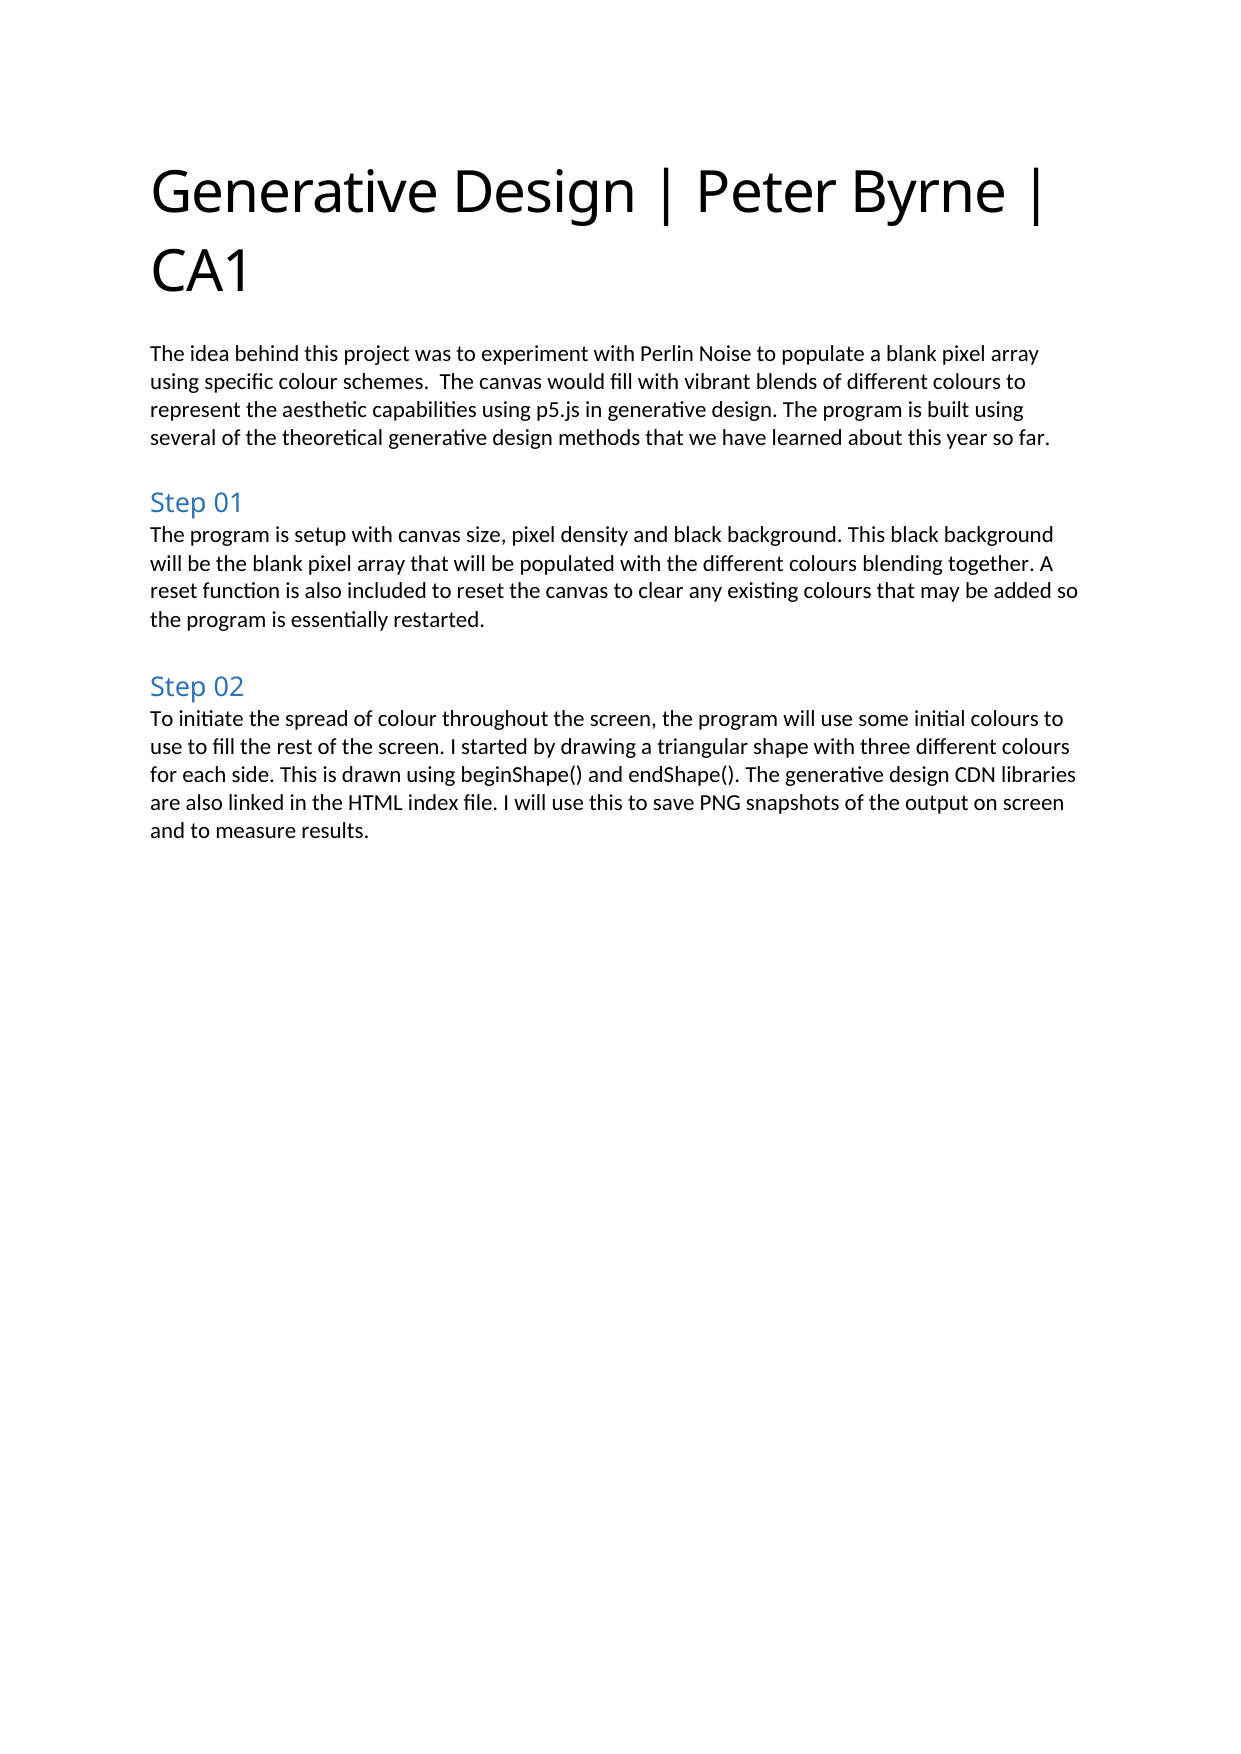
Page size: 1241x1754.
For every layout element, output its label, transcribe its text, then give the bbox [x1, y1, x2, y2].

subtitle Step 01 [150, 484, 1090, 521]
subtitle Step 02 [150, 667, 1090, 704]
text The idea behind this project was to experiment with Perlin Noise to populate a blank pixel array using specific colour schemes. The canvas would fill with vibrant blends of different colours to represent the aesthetic capabilities using p5.js in generative design. The program is built using several of the theoretical generative design methods that we have learned about this year so far. [150, 339, 1090, 452]
text To initiate the spread of colour throughout the screen, the program will use some initial colours to use to fill the rest of the screen. I started by drawing a triangular shape with three different colours for each side. This is drawn using beginShape() and endShape(). The generative design CDN libraries are also linked in the HTML index file. I will use this to save PNG snapshots of the output on screen and to measure results. [150, 704, 1090, 844]
title Generative Design | Peter Byrne | CA1 [150, 150, 1090, 309]
text The program is setup with canvas size, pixel density and black background. This black background will be the blank pixel array that will be populated with the different colours blending together. A reset function is also included to reset the canvas to clear any existing colours that may be added so the program is essentially restarted. [150, 521, 1090, 633]
